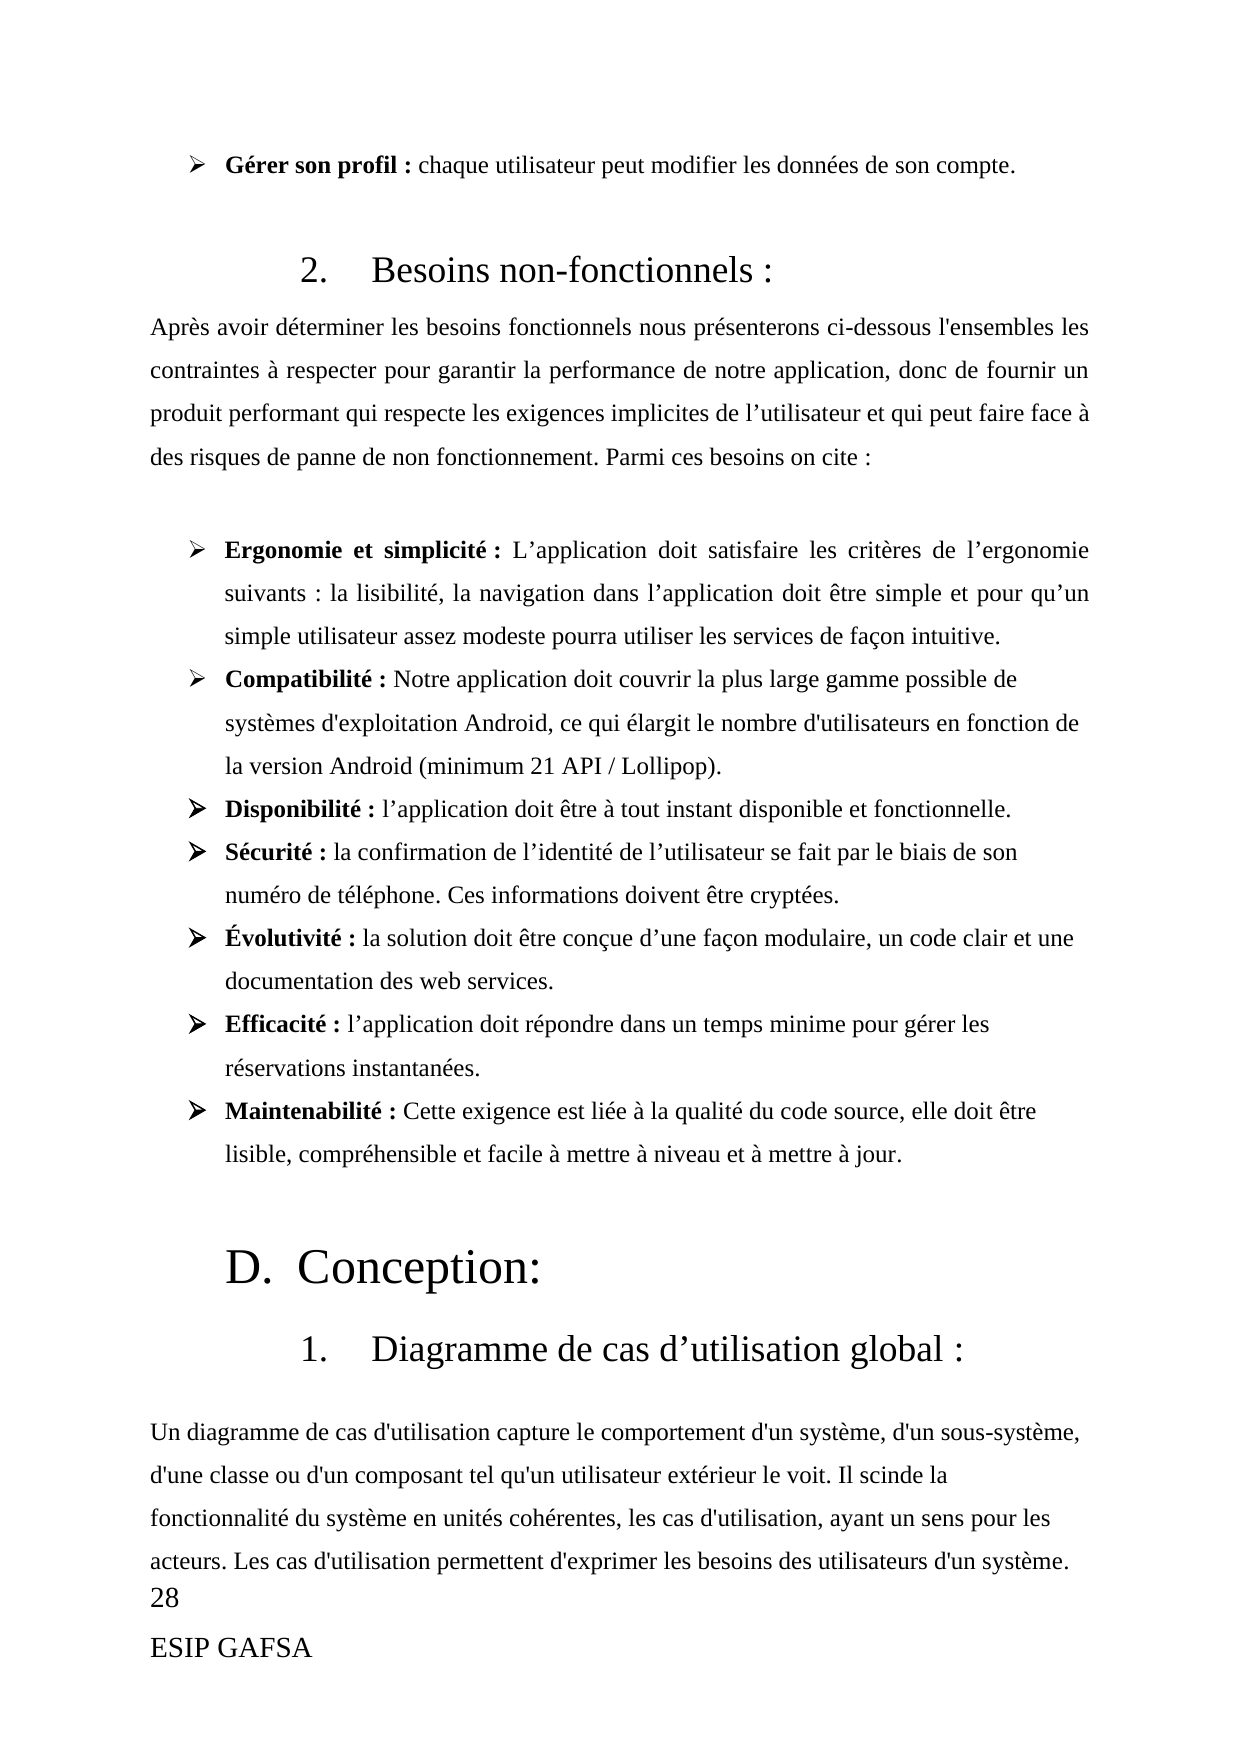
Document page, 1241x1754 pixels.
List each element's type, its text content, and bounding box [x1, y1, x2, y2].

text Un diagramme de cas d'utilisation capture le comportement d'un système, d'un sous-système, d'une classe ou d'un composant tel qu'un utilisateur extérieur le voit. Il scinde la fonctionnalité du système en unités cohérentes, les cas d'utilisation, ayant un sens pour les acteurs. Les cas d'utilisation permettent d'exprimer les besoins des utilisateurs d'un système. [150, 1417, 1090, 1575]
subtitle Besoins non-fonctionnels : [300, 248, 1090, 291]
list Gérer son profil : chaque utilisateur peut modifier les données de son compte. [187, 150, 1090, 179]
subtitle Conception: [225, 1236, 1090, 1294]
list Maintenabilité : Cette exigence est liée à la qualité du code source, elle doit être lisible, compréhensible et facile à mettre à niveau et à mettre à jour. [187, 1096, 1090, 1168]
list Sécurité : la confirmation de l’identité de l’utilisateur se fait par le biais de son numéro de téléphone. Ces informations doivent être cryptées. [187, 837, 1090, 909]
list Évolutivité : la solution doit être conçue d’une façon modulaire, un code clair et une documentation des web services. [187, 923, 1090, 995]
list Compatibilité : Notre application doit couvrir la plus large gamme possible de systèmes d'exploitation Android, ce qui élargit le nombre d'utilisateurs en fonction de la version Android (minimum 21 API / Lollipop). [187, 664, 1090, 779]
text Après avoir déterminer les besoins fonctionnels nous présenterons ci-dessous l'ensembles les contraintes à respecter pour garantir la performance de notre application, donc de fournir un produit performant qui respecte les exigences implicites de l’utilisateur et qui peut faire face à des risques de panne de non fonctionnement. Parmi ces besoins on cite : [150, 312, 1090, 470]
list Efficacité : l’application doit répondre dans un temps minime pour gérer les réservations instantanées. [187, 1009, 1090, 1081]
subtitle Diagramme de cas d’utilisation global : [300, 1327, 1090, 1370]
list Ergonomie et simplicité : L’application doit satisfaire les critères de l’ergonomie suivants : la lisibilité, la navigation dans l’application doit être simple et pour qu’un simple utilisateur assez modeste pourra utiliser les services de façon intuitive. [187, 535, 1090, 650]
list Disponibilité : l’application doit être à tout instant disponible et fonctionnelle. [187, 794, 1090, 823]
